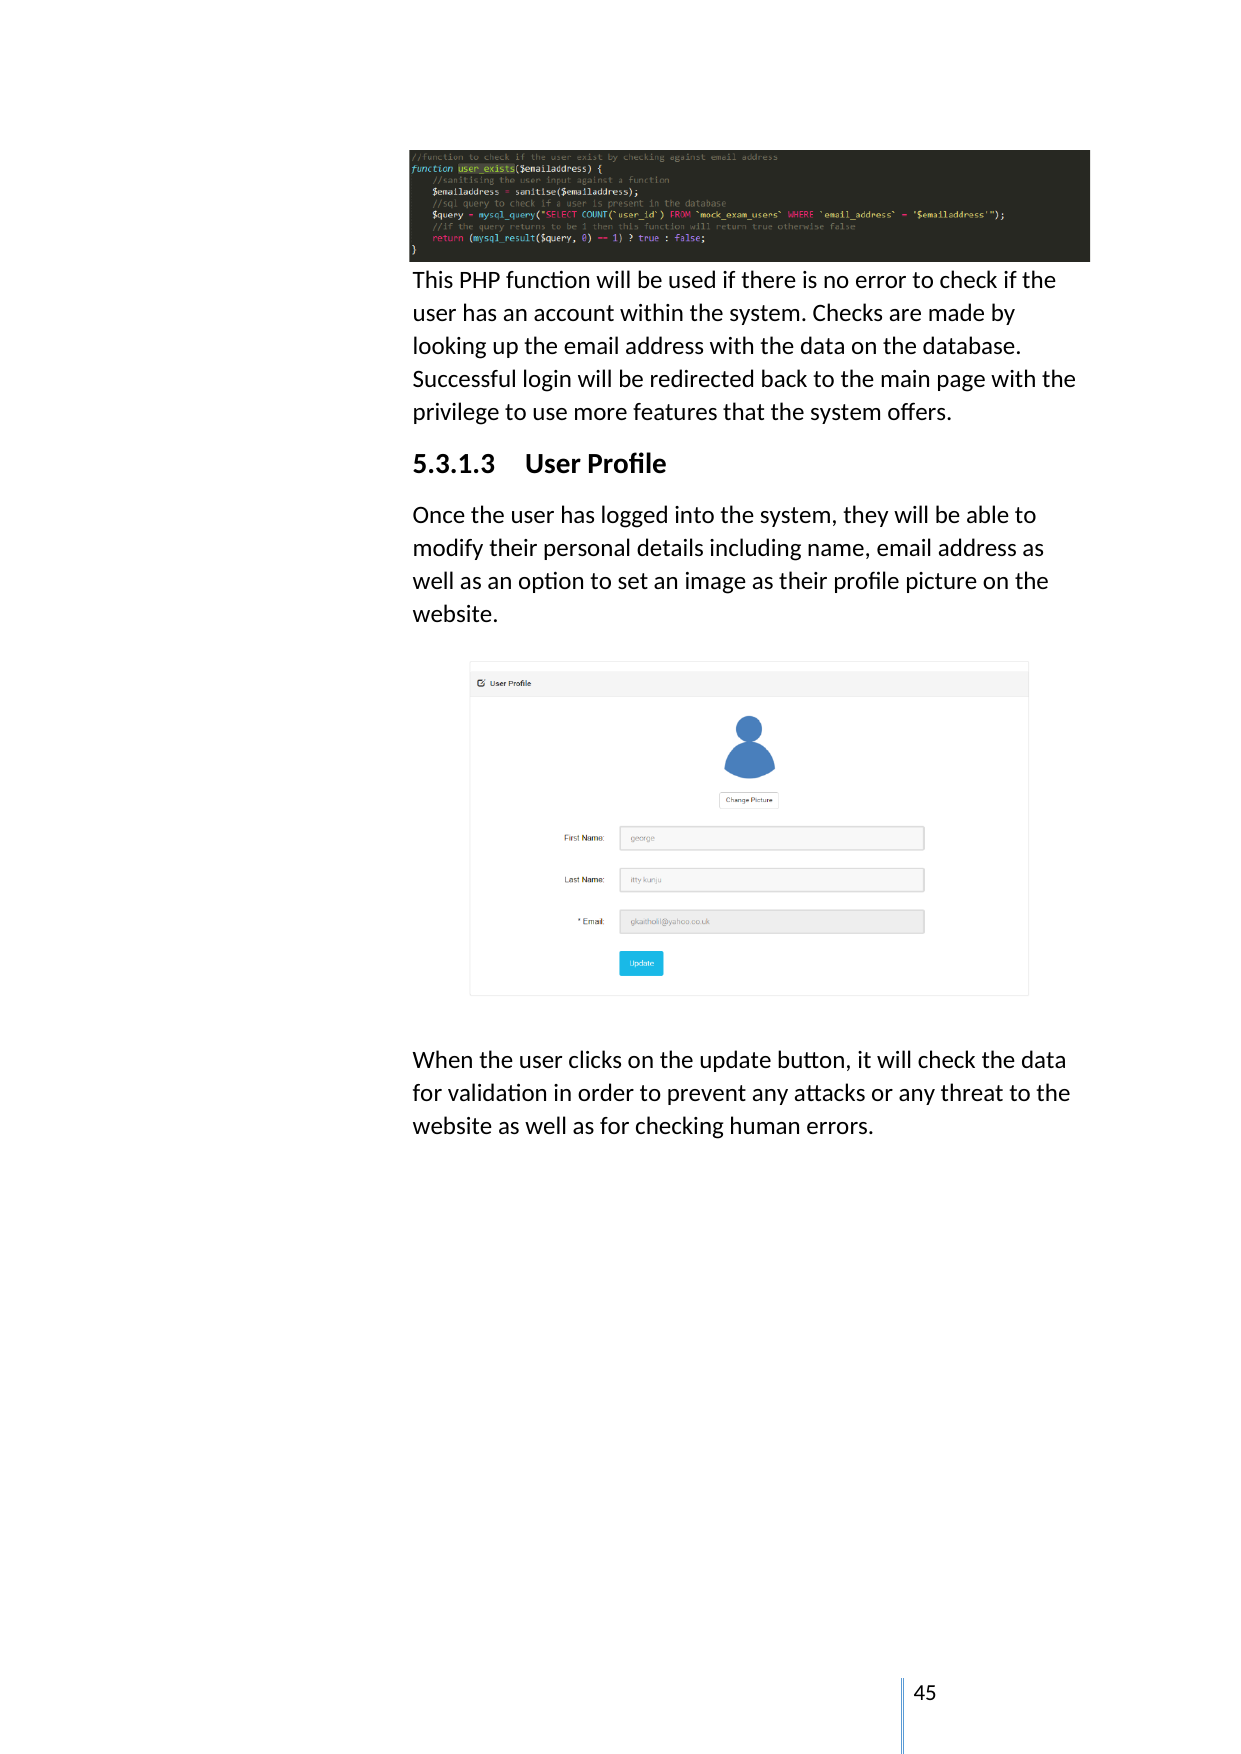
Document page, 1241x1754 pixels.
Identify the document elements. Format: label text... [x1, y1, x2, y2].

text This PHP function will be used if there is no error to check if the user has an account within the system. Checks are made by looking up the email address with the data on the database. Successful login will be redirected back to the main page with the privilege to use more features that the system offers. [412, 262, 1090, 427]
subtitle User Profile [412, 446, 1090, 481]
picture [409, 150, 1091, 262]
text Once the user has logged into the system, they will be able to modify their personal details including name, email address as well as an option to set an image as their profile picture on the website. [412, 499, 1090, 628]
text When the user clicks on the update button, it will check the data for validation in order to prevent any attacks or any threat to the website as well as for checking human errors. [412, 1044, 1090, 1140]
picture [450, 648, 1047, 1021]
